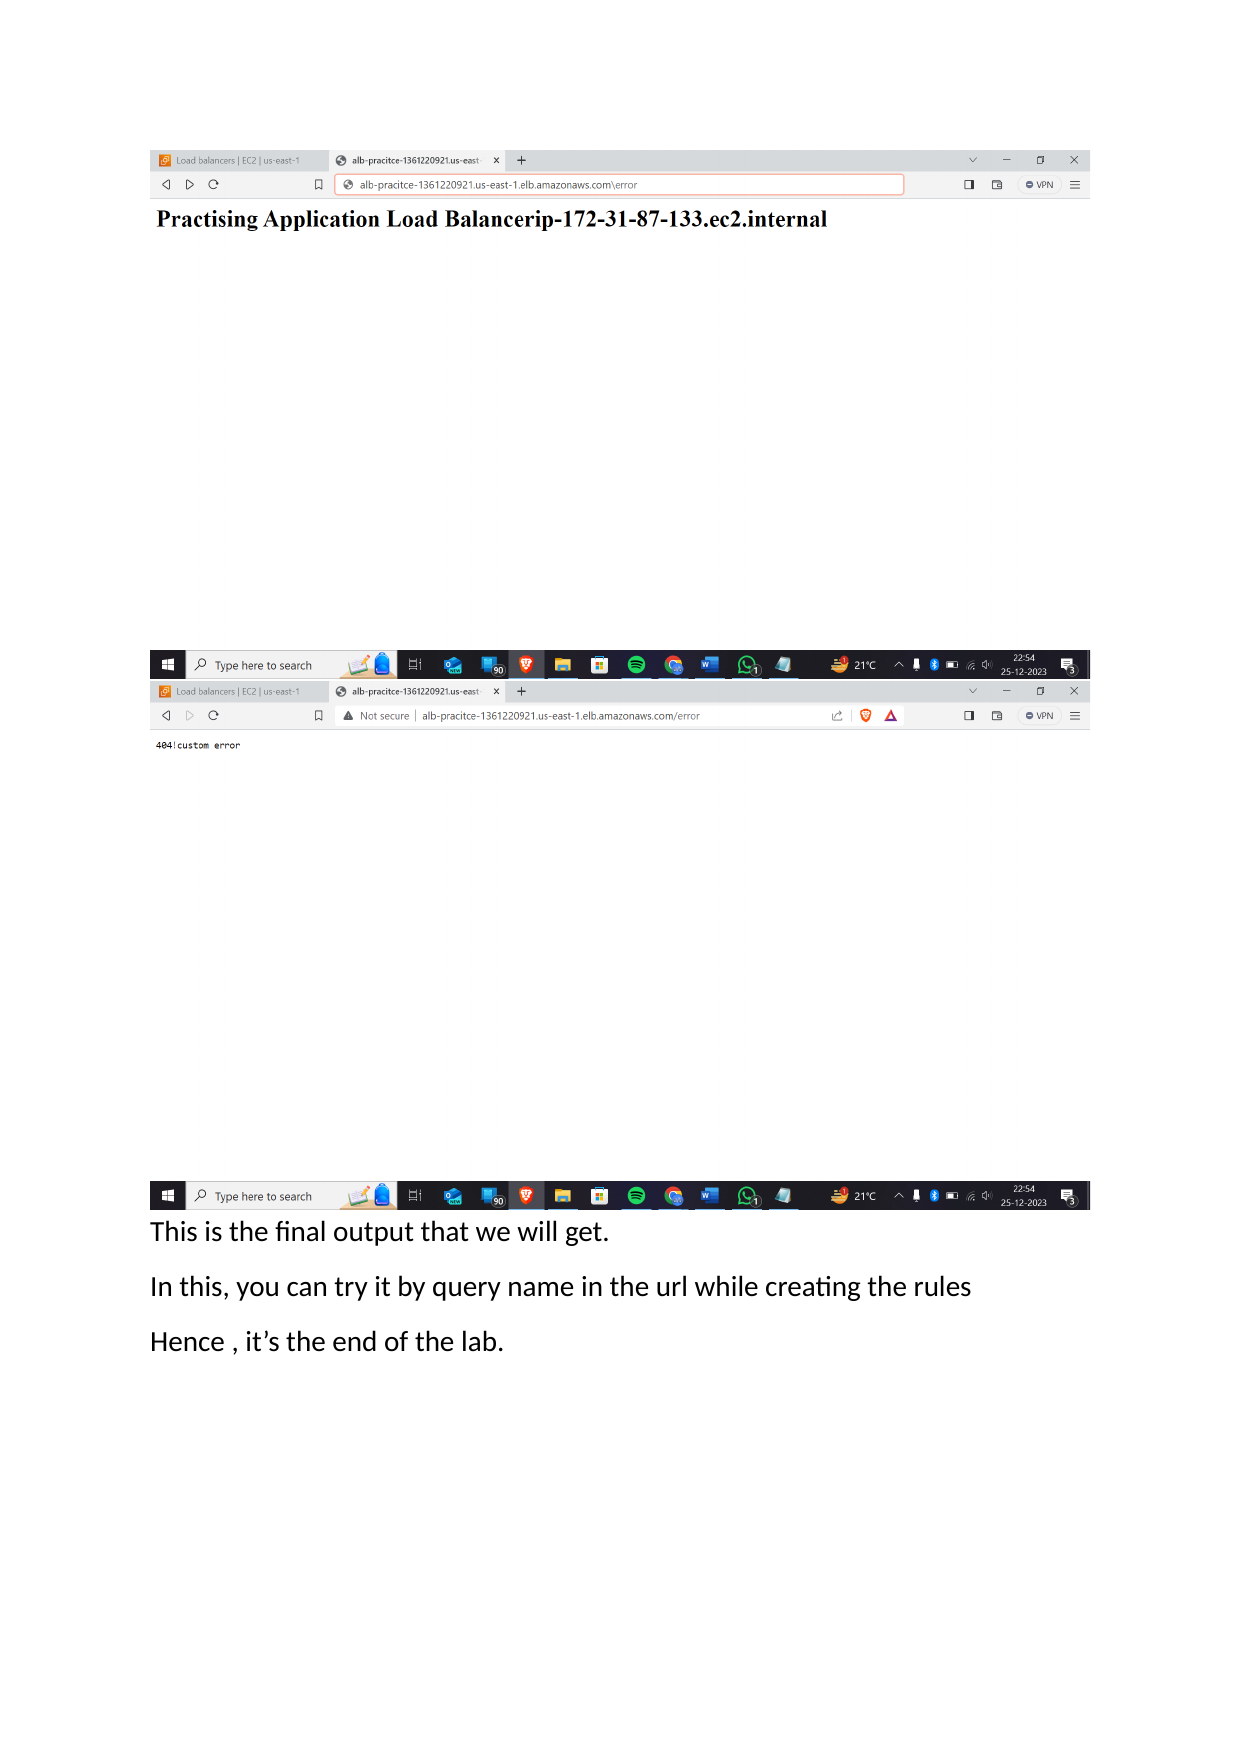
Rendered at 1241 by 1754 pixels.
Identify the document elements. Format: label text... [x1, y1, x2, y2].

text Hence , it’s the end of the lab. [150, 1323, 1090, 1358]
text This is the final output that we will get. [150, 1210, 1090, 1248]
picture [150, 150, 1091, 679]
picture [150, 681, 1091, 1210]
text In this, you can try it by query name in the url while creating the rules [150, 1268, 1090, 1303]
